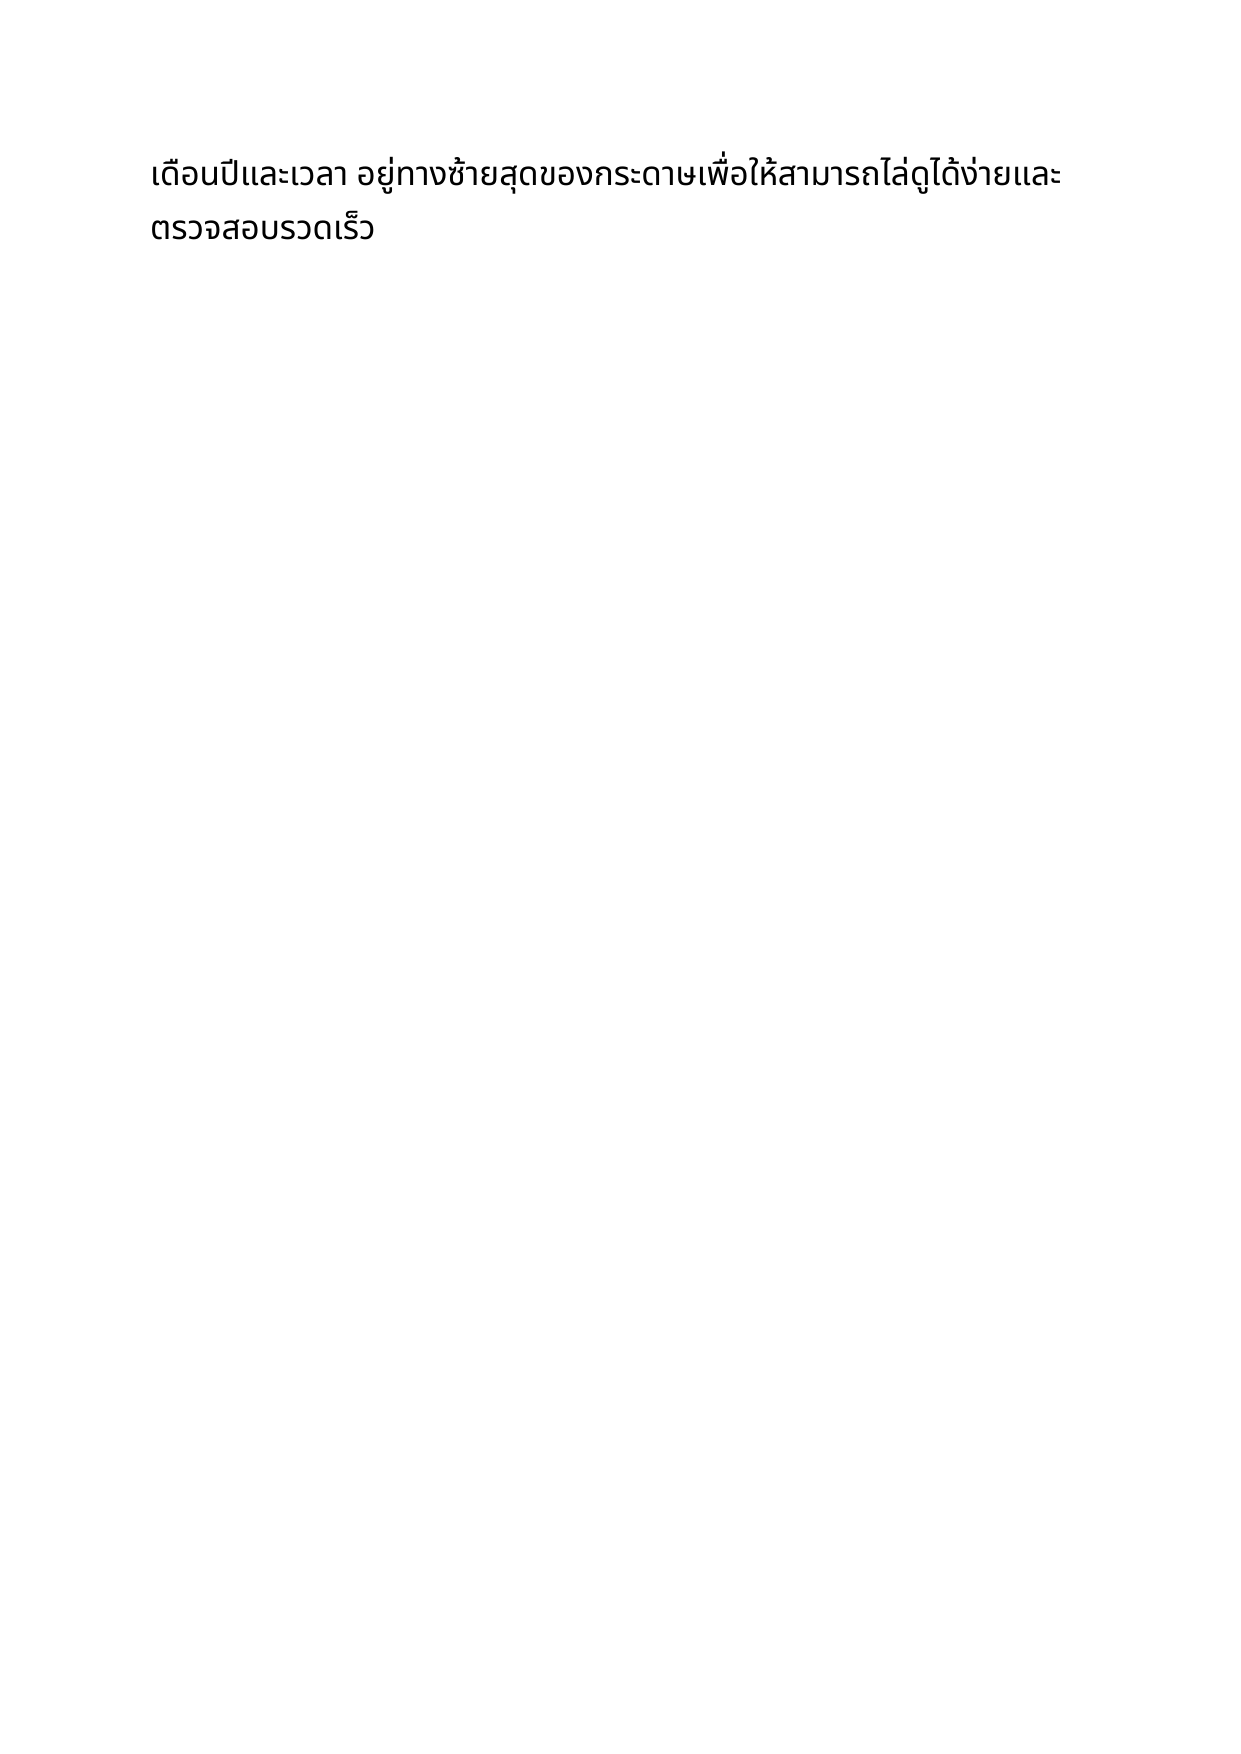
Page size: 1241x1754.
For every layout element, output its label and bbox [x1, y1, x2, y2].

text [150, 150, 1090, 255]
